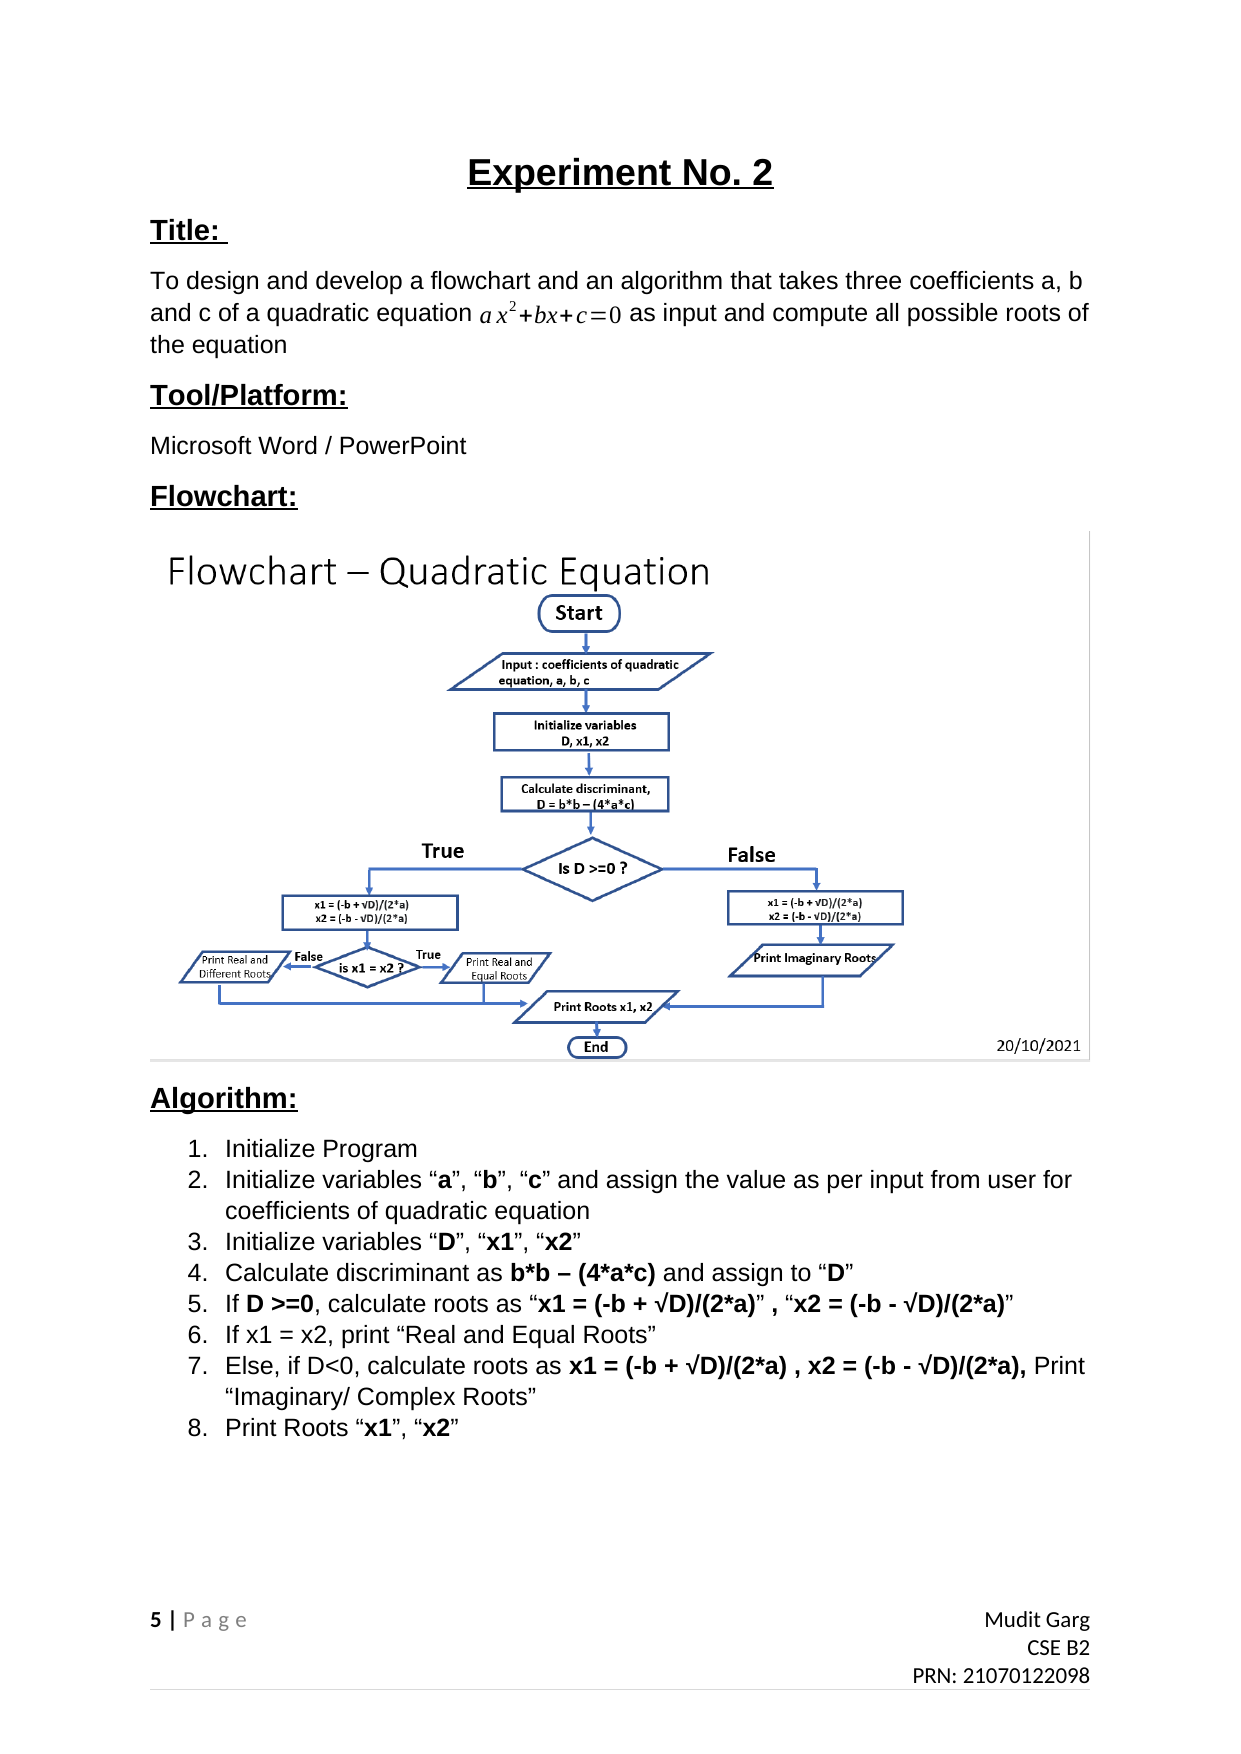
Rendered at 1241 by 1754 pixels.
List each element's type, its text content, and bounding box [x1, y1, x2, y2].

list Print Roots “x1”, “x2” [187, 1413, 1090, 1442]
list Initialize variables “a”, “b”, “c” and assign the value as per input from user for coefficients of quadratic equation [187, 1165, 1090, 1224]
text Flowchart: [150, 479, 1090, 512]
list Initialize Program [187, 1134, 1090, 1162]
text Tool/Platform: [150, 378, 1090, 412]
text Microsoft Word / PowerPoint [150, 431, 1090, 460]
text To design and develop a flowchart and an algorithm that takes three coefficients a, b and c of a quadratic equation as input and compute all possible roots of the equation [150, 266, 1090, 359]
list Else, if D<0, calculate roots as x1 = (-b + √D)/(2*a) , x2 = (-b - √D)/(2*a), Print “Imaginary/ Complex Roots” [187, 1351, 1090, 1411]
list Calculate discriminant as b*b – (4*a*c) and assign to “D” [187, 1258, 1090, 1287]
list If D >=0, calculate roots as “x1 = (-b + √D)/(2*a)” , “x2 = (-b - √D)/(2*a)” [187, 1289, 1090, 1318]
text Title: [150, 213, 1090, 247]
text Algorithm: [150, 1081, 1090, 1114]
list Initialize variables “D”, “x1”, “x2” [187, 1227, 1090, 1256]
picture [150, 531, 1091, 1062]
list If x1 = x2, print “Real and Equal Roots” [187, 1320, 1090, 1349]
text Experiment No. 2 [150, 150, 1090, 193]
